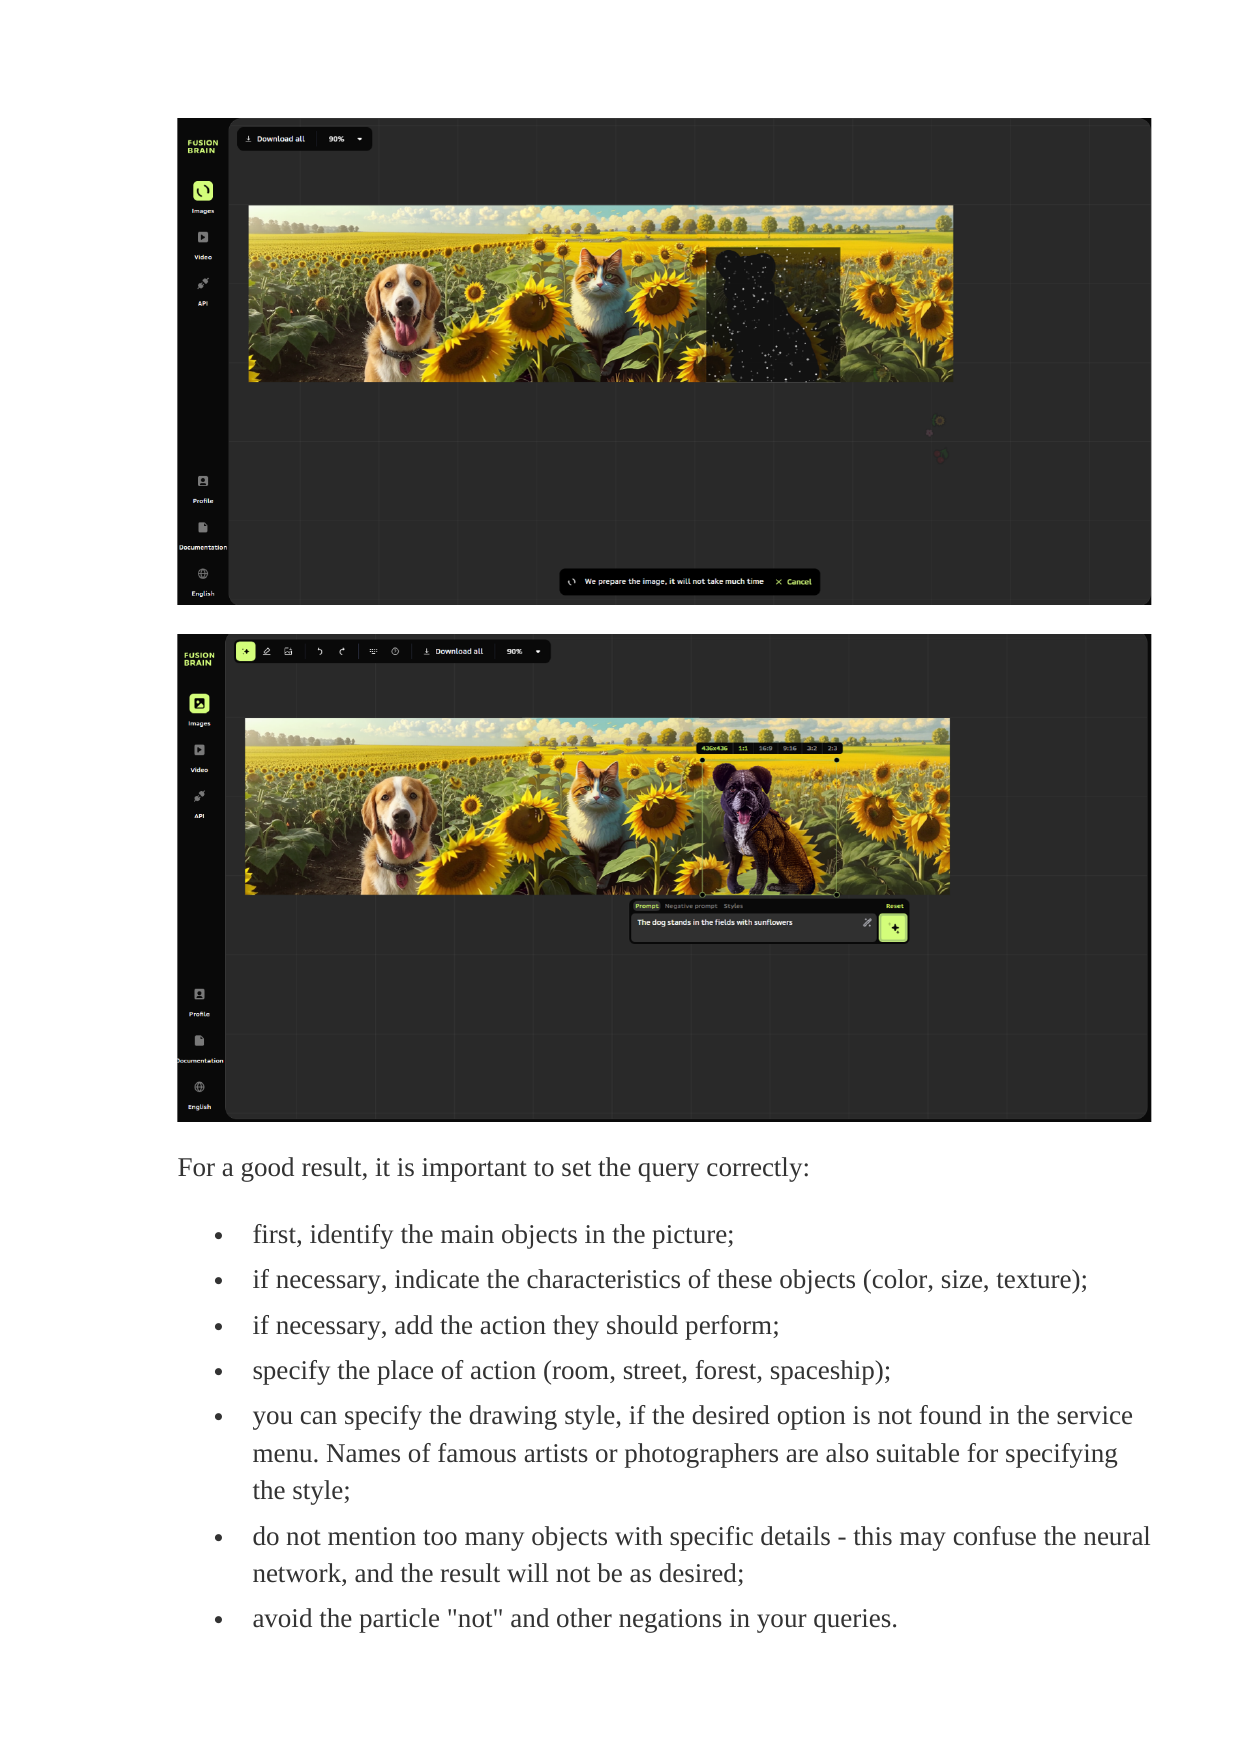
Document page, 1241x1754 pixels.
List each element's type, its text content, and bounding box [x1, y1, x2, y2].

list if necessary, add the action they should perform; [215, 1302, 1152, 1340]
list first, identify the main objects in the picture; [215, 1212, 1152, 1249]
list avoid the particle "not" and other negations in your queries. [215, 1596, 1152, 1634]
picture [177, 634, 1152, 1123]
list you can specify the drawing style, if the desired option is not found in the service menu. Names of famous artists or photographers are also suitable for specifying the style; [215, 1393, 1152, 1506]
list specify the place of action (room, street, forest, spaceship); [215, 1348, 1152, 1385]
list do not mention too many objects with specific details - this may confuse the neural network, and the result will not be as desired; [215, 1513, 1152, 1588]
picture [177, 118, 1152, 606]
list if necessary, indicate the characteristics of these objects (color, size, texture); [215, 1257, 1152, 1294]
text For a good result, it is important to set the query correctly: [177, 1151, 1152, 1183]
